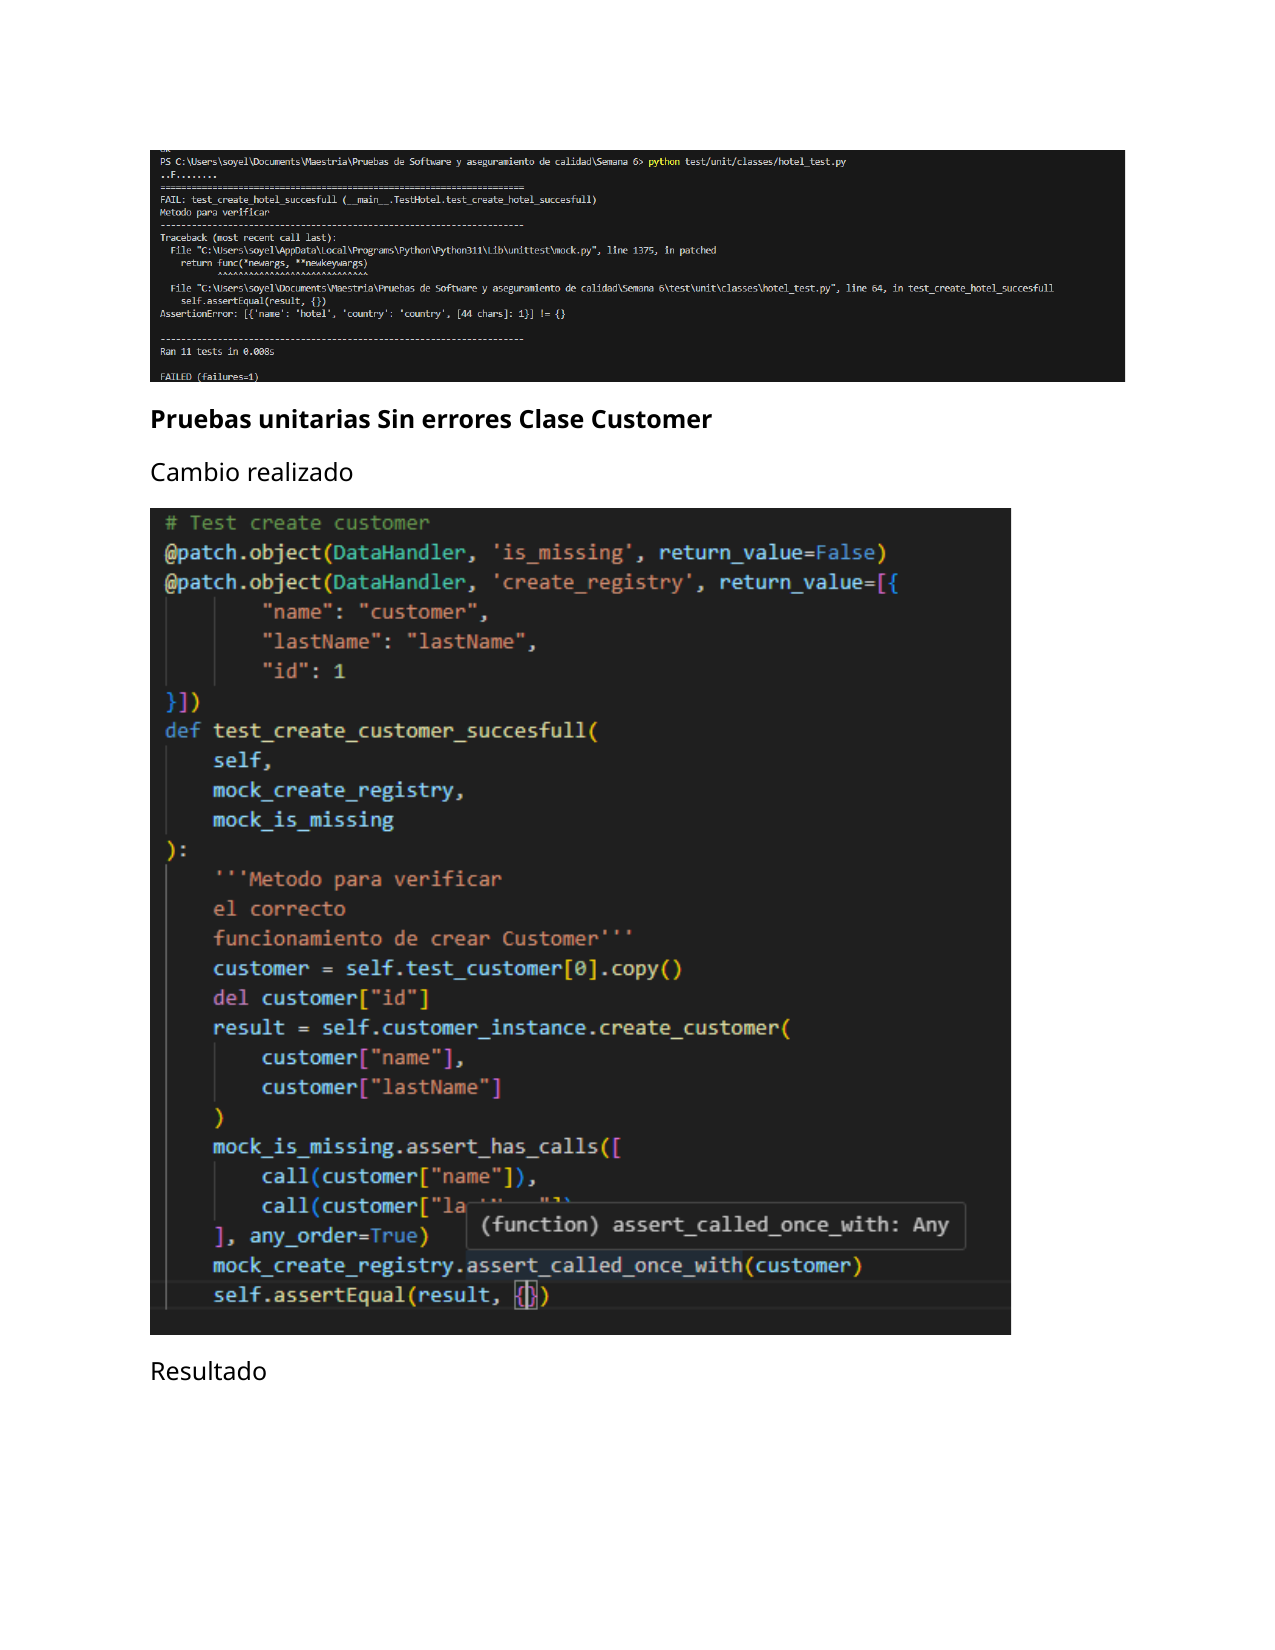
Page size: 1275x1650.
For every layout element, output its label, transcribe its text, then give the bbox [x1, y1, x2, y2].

text Resultado [150, 1354, 1125, 1388]
text Cambio realizado [150, 455, 1125, 489]
picture [150, 508, 1012, 1335]
text Pruebas unitarias Sin errores Clase Customer [150, 401, 1125, 435]
picture [150, 150, 1125, 382]
